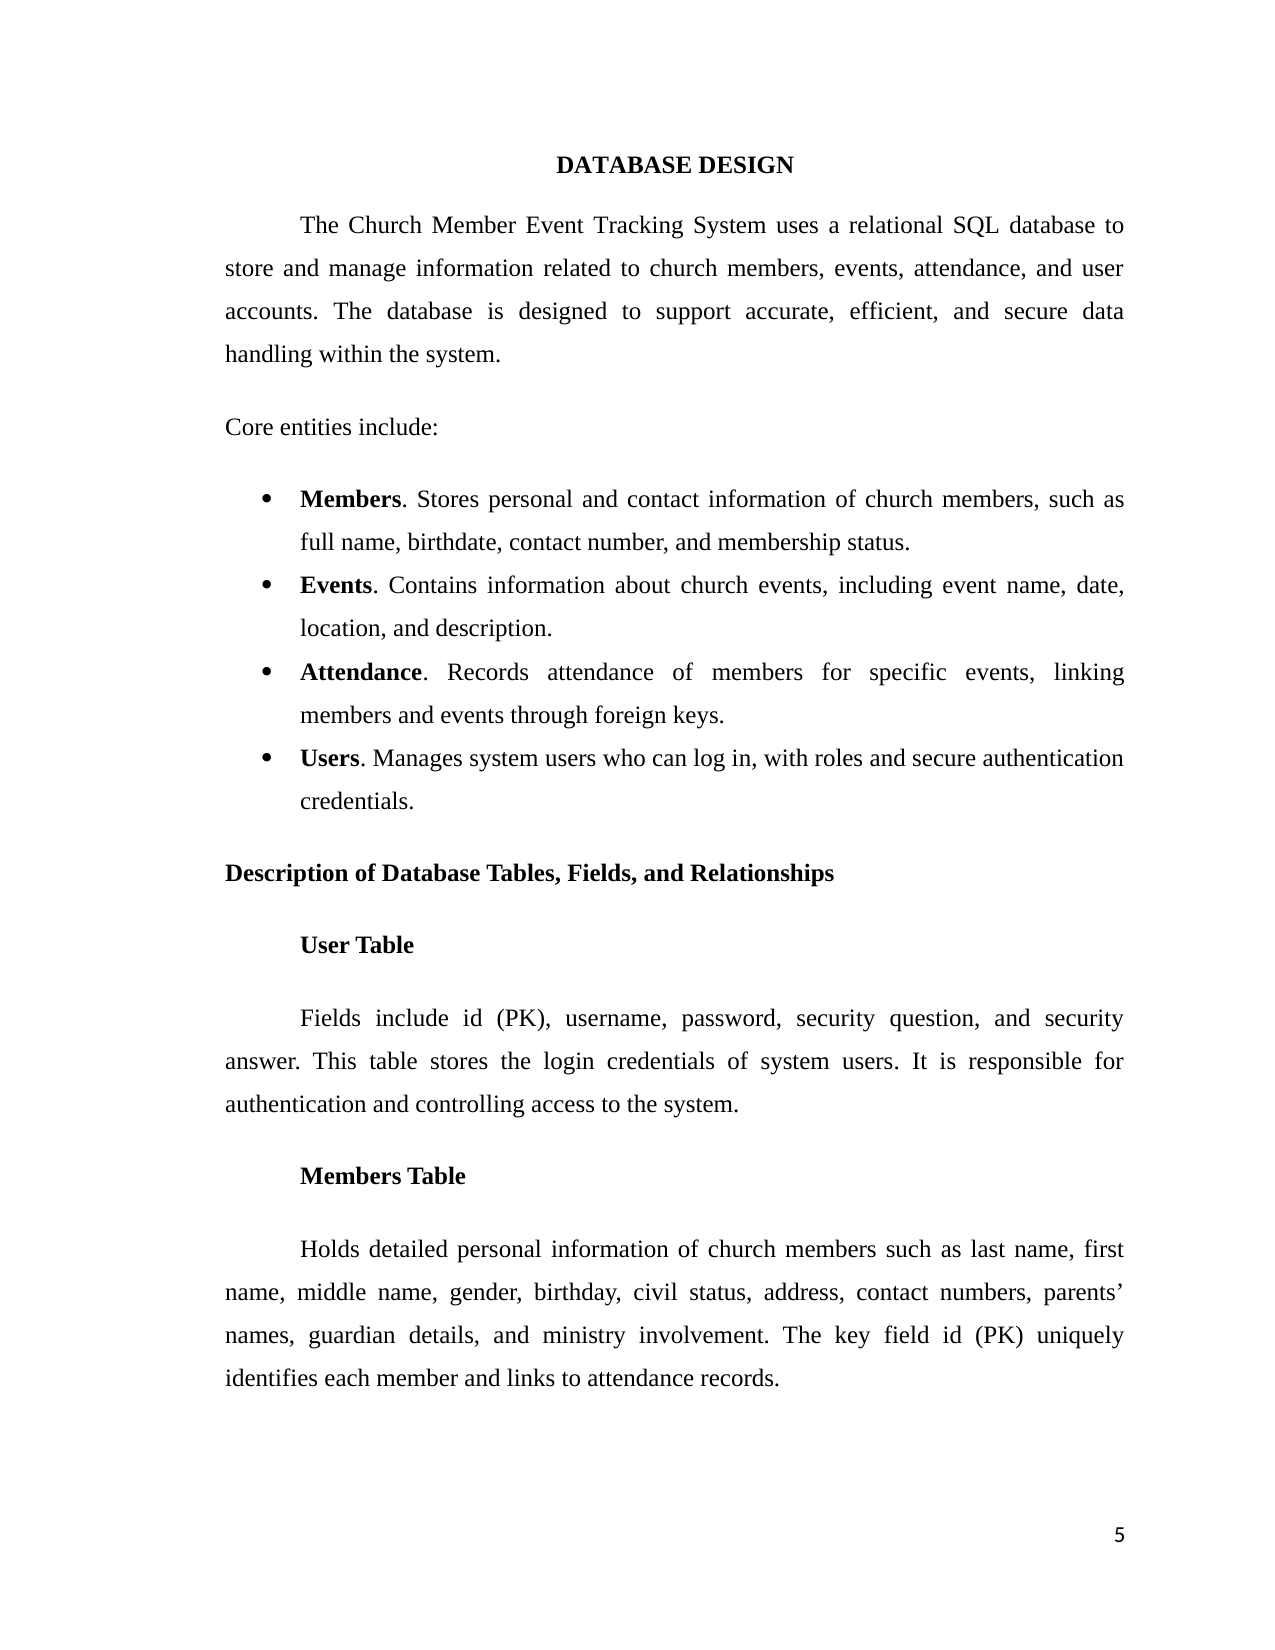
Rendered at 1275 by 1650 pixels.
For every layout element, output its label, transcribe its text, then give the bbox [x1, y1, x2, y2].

list Users. Manages system users who can log in, with roles and secure authentication credentials. [262, 743, 1125, 815]
text Fields include id (PK), username, password, security question, and security answer. This table stores the login credentials of system users. It is responsible for authentication and controlling access to the system. [225, 1003, 1125, 1118]
text User Table [225, 931, 1125, 959]
text Core entities include: [225, 412, 1125, 441]
text Members Table [225, 1161, 1125, 1190]
text Holds detailed personal information of church members such as last name, first name, middle name, gender, birthday, civil status, address, contact numbers, parents’ names, guardian details, and ministry involvement. The key field id (PK) uniquely identifies each member and links to attendance records. [225, 1234, 1125, 1392]
text DATABASE DESIGN [225, 150, 1125, 179]
list Events. Contains information about church events, including event name, date, location, and description. [262, 570, 1125, 642]
list Attendance. Records attendance of members for specific events, linking members and events through foreign keys. [262, 657, 1125, 728]
text Description of Database Tables, Fields, and Relationships [225, 858, 1125, 887]
list Members. Stores personal and contact information of church members, such as full name, birthdate, contact number, and membership status. [262, 484, 1125, 556]
text The Church Member Event Tracking System uses a relational SQL database to store and manage information related to church members, events, attendance, and user accounts. The database is designed to support accurate, efficient, and secure data handling within the system. [225, 210, 1125, 368]
